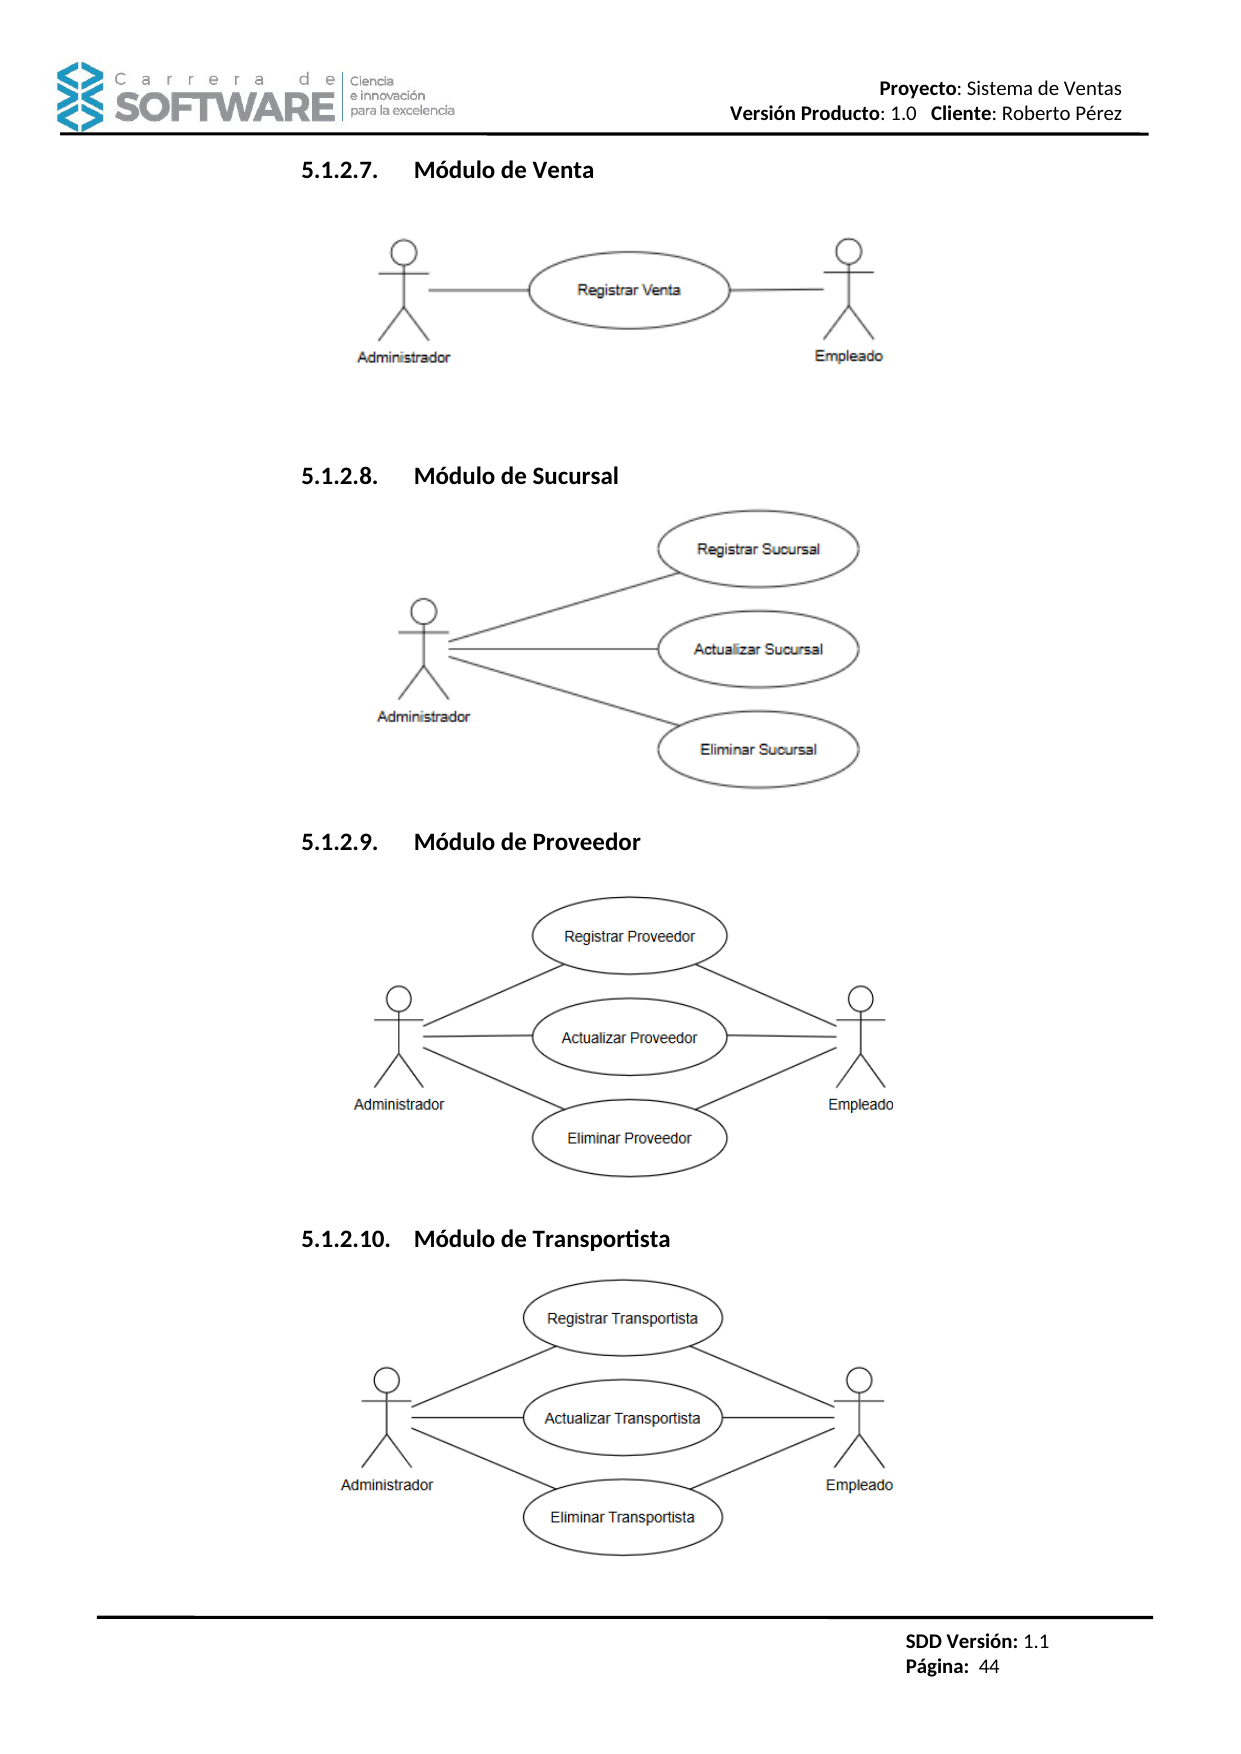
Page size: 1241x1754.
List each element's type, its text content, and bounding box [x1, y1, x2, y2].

picture [358, 506, 882, 802]
list Módulo de Venta [301, 154, 1122, 185]
list Módulo de Sucursal [301, 460, 1122, 490]
picture [338, 220, 902, 377]
list Módulo de Transportista [301, 1223, 1122, 1253]
picture [46, 46, 461, 154]
picture [330, 1271, 910, 1559]
list Módulo de Proveedor [301, 826, 1122, 857]
picture [347, 884, 893, 1185]
